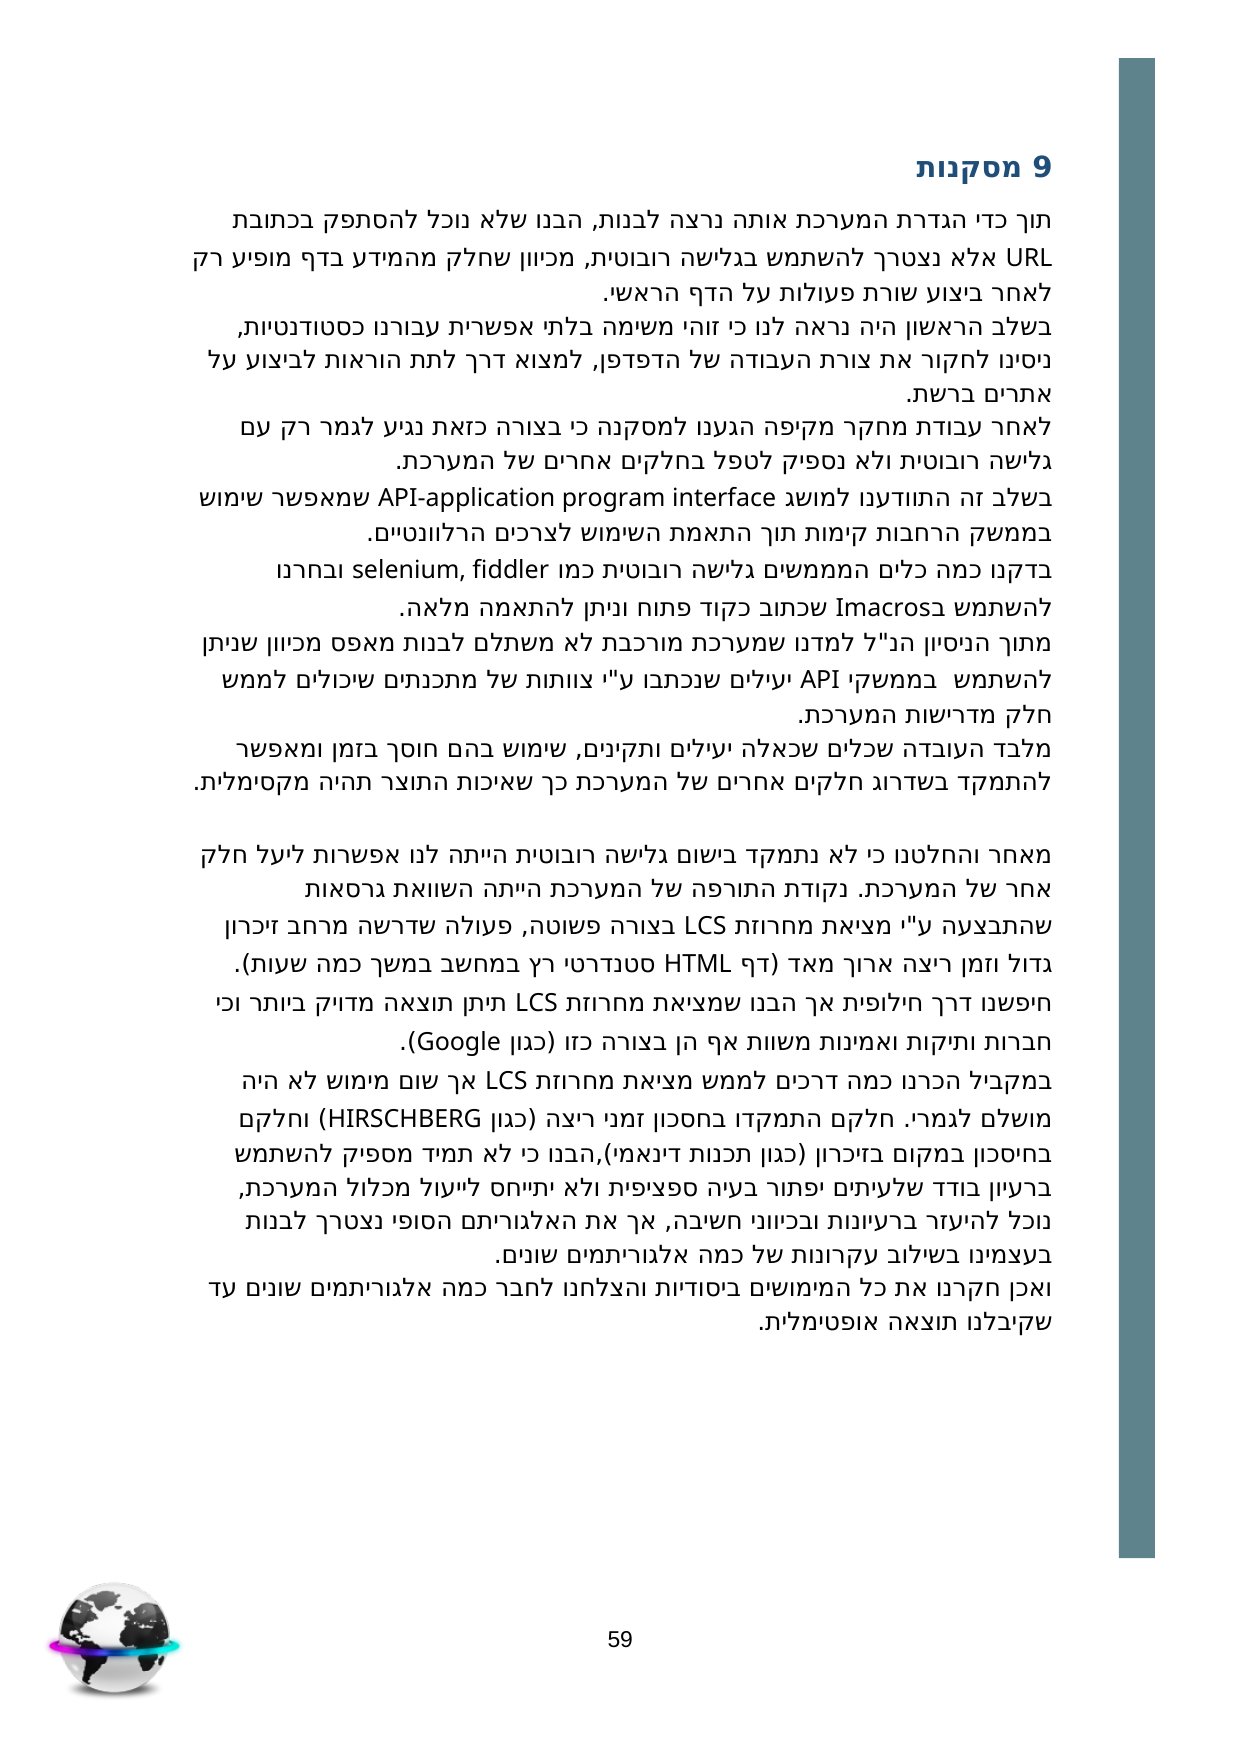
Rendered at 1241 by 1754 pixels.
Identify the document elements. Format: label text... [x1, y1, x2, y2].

text 9 מסקנות [187, 150, 1053, 184]
list לאחר עבודת מחקר מקיפה הגענו למסקנה כי בצורה כזאת נגיע לגמר רק עם גלישה רובוטית ולא נספיק לטפל בחלקים אחרים של המערכת. בשלב זה התוודענו למושג API-application program interface שמאפשר שימוש בממשק הרחבות קימות תוך התאמת השימוש לצרכים הרלוונטיים. [187, 412, 1053, 547]
list תוך כדי הגדרת המערכת אותה נרצה לבנות, הבנו שלא נוכל להסתפק בכתובת URL אלא נצטרך להשתמש בגלישה רובוטית, מכיוון שחלק מהמידע בדף מופיע רק לאחר ביצוע שורת פעולות על הדף הראשי. בשלב הראשון היה נראה לנו כי זוהי משימה בלתי אפשרית עבורנו כסטודנטיות, ניסינו לחקור את צורת העבודה של הדפדפן, למצוא דרך לתת הוראות לביצוע על אתרים ברשת. [187, 206, 1053, 408]
list בדקנו כמה כלים המממשים גלישה רובוטית כמו selenium, fiddler ובחרנו להשתמש בImacros שכתוב כקוד פתוח וניתן להתאמה מלאה. מתוך הניסיון הנ"ל למדנו שמערכת מורכבת לא משתלם לבנות מאפס מכיוון שניתן להשתמש בממשקי API יעילים שנכתבו ע"י צוותות של מתכנתים שיכולים לממש חלק מדרישות המערכת. [187, 552, 1053, 729]
list מלבד העובדה שכלים שכאלה יעילים ותקינים, שימוש בהם חוסך בזמן ומאפשר להתמקד בשדרוג חלקים אחרים של המערכת כך שאיכות התוצר תהיה מקסימלית. [187, 734, 1053, 797]
list ואכן חקרנו את כל המימושים ביסודיות והצלחנו לחבר כמה אלגוריתמים שונים עד שקיבלנו תוצאה אופטימלית. [187, 1273, 1053, 1336]
list במקביל הכרנו כמה דרכים לממש מציאת מחרוזת LCS אך שום מימוש לא היה מושלם לגמרי. חלקם התמקדו בחסכון זמני ריצה (כגון HIRSCHBERG) וחלקם בחיסכון במקום בזיכרון (כגון תכנות דינאמי),הבנו כי לא תמיד מספיק להשתמש ברעיון בודד שלעיתים יפתור בעיה ספציפית ולא יתייחס לייעול מכלול המערכת, נוכל להיעזר ברעיונות ובכיווני חשיבה, אך את האלגוריתם הסופי נצטרך לבנות בעצמינו בשילוב עקרונות של כמה אלגוריתמים שונים. [187, 1062, 1053, 1269]
list מאחר והחלטנו כי לא נתמקד בישום גלישה רובוטית הייתה לנו אפשרות ליעל חלק אחר של המערכת. נקודת התורפה של המערכת הייתה השוואת גרסאות שהתבצעה ע"י מציאת מחרוזת LCS בצורה פשוטה, פעולה שדרשה מרחב זיכרון גדול וזמן ריצה ארוך מאד (דף HTML סטנדרטי רץ במחשב במשך כמה שעות). [187, 840, 1053, 980]
list חיפשנו דרך חילופית אך הבנו שמציאת מחרוזת LCS תיתן תוצאה מדויק ביותר וכי חברות ותיקות ואמינות משוות אף הן בצורה כזו (כגון Google). [187, 985, 1053, 1057]
picture [41, 1565, 188, 1711]
